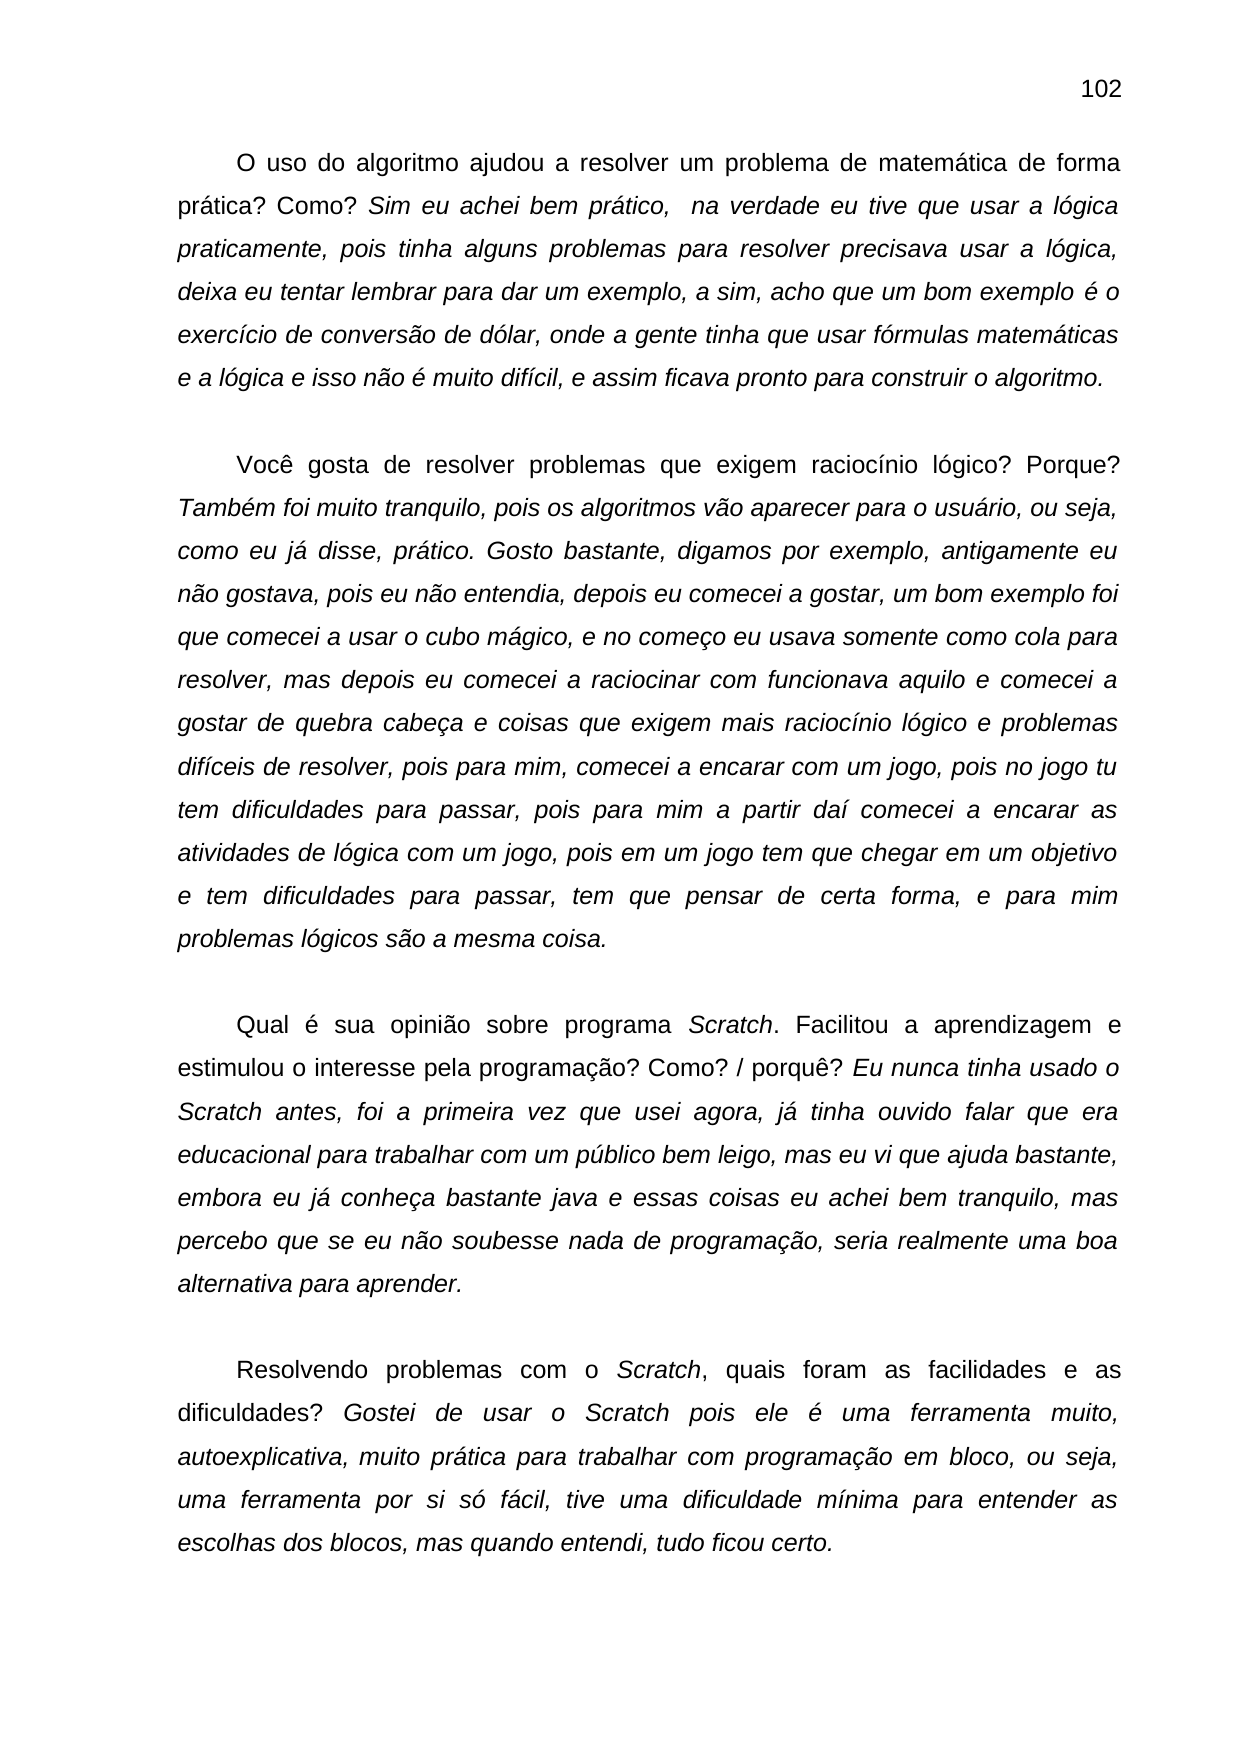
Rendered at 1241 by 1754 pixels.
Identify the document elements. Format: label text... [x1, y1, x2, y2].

text O uso do algoritmo ajudou a resolver um problema de matemática de forma prática? Como? Sim eu achei bem prático, na verdade eu tive que usar a lógica praticamente, pois tinha alguns problemas para resolver precisava usar a lógica, deixa eu tentar lembrar para dar um exemplo, a sim, acho que um bom exemplo é o exercício de conversão de dólar, onde a gente tinha que usar fórmulas matemáticas e a lógica e isso não é muito difícil, e assim ficava pronto para construir o algoritmo. [177, 148, 1122, 392]
text Resolvendo problemas com o Scratch, quais foram as facilidades e as dificuldades? Gostei de usar o Scratch pois ele é uma ferramenta muito, autoexplicativa, muito prática para trabalhar com programação em bloco, ou seja, uma ferramenta por si só fácil, tive uma dificuldade mínima para entender as escolhas dos blocos, mas quando entendi, tudo ficou certo. [177, 1355, 1122, 1556]
text Você gosta de resolver problemas que exigem raciocínio lógico? Porque? Também foi muito tranquilo, pois os algoritmos vão aparecer para o usuário, ou seja, como eu já disse, prático. Gosto bastante, digamos por exemplo, antigamente eu não gostava, pois eu não entendia, depois eu comecei a gostar, um bom exemplo foi que comecei a usar o cubo mágico, e no começo eu usava somente como cola para resolver, mas depois eu comecei a raciocinar com funcionava aquilo e comecei a gostar de quebra cabeça e coisas que exigem mais raciocínio lógico e problemas difíceis de resolver, pois para mim, comecei a encarar com um jogo, pois no jogo tu tem dificuldades para passar, pois para mim a partir daí comecei a encarar as atividades de lógica com um jogo, pois em um jogo tem que chegar em um objetivo e tem dificuldades para passar, tem que pensar de certa forma, e para mim problemas lógicos são a mesma coisa. [177, 449, 1122, 953]
text Qual é sua opinião sobre programa Scratch. Facilitou a aprendizagem e estimulou o interesse pela programação? Como? / porquê? Eu nunca tinha usado o Scratch antes, foi a primeira vez que usei agora, já tinha ouvido falar que era educacional para trabalhar com um público bem leigo, mas eu vi que ajuda bastante, embora eu já conheça bastante java e essas coisas eu achei bem tranquilo, mas percebo que se eu não soubesse nada de programação, seria realmente uma boa alternativa para aprender. [177, 1010, 1122, 1298]
